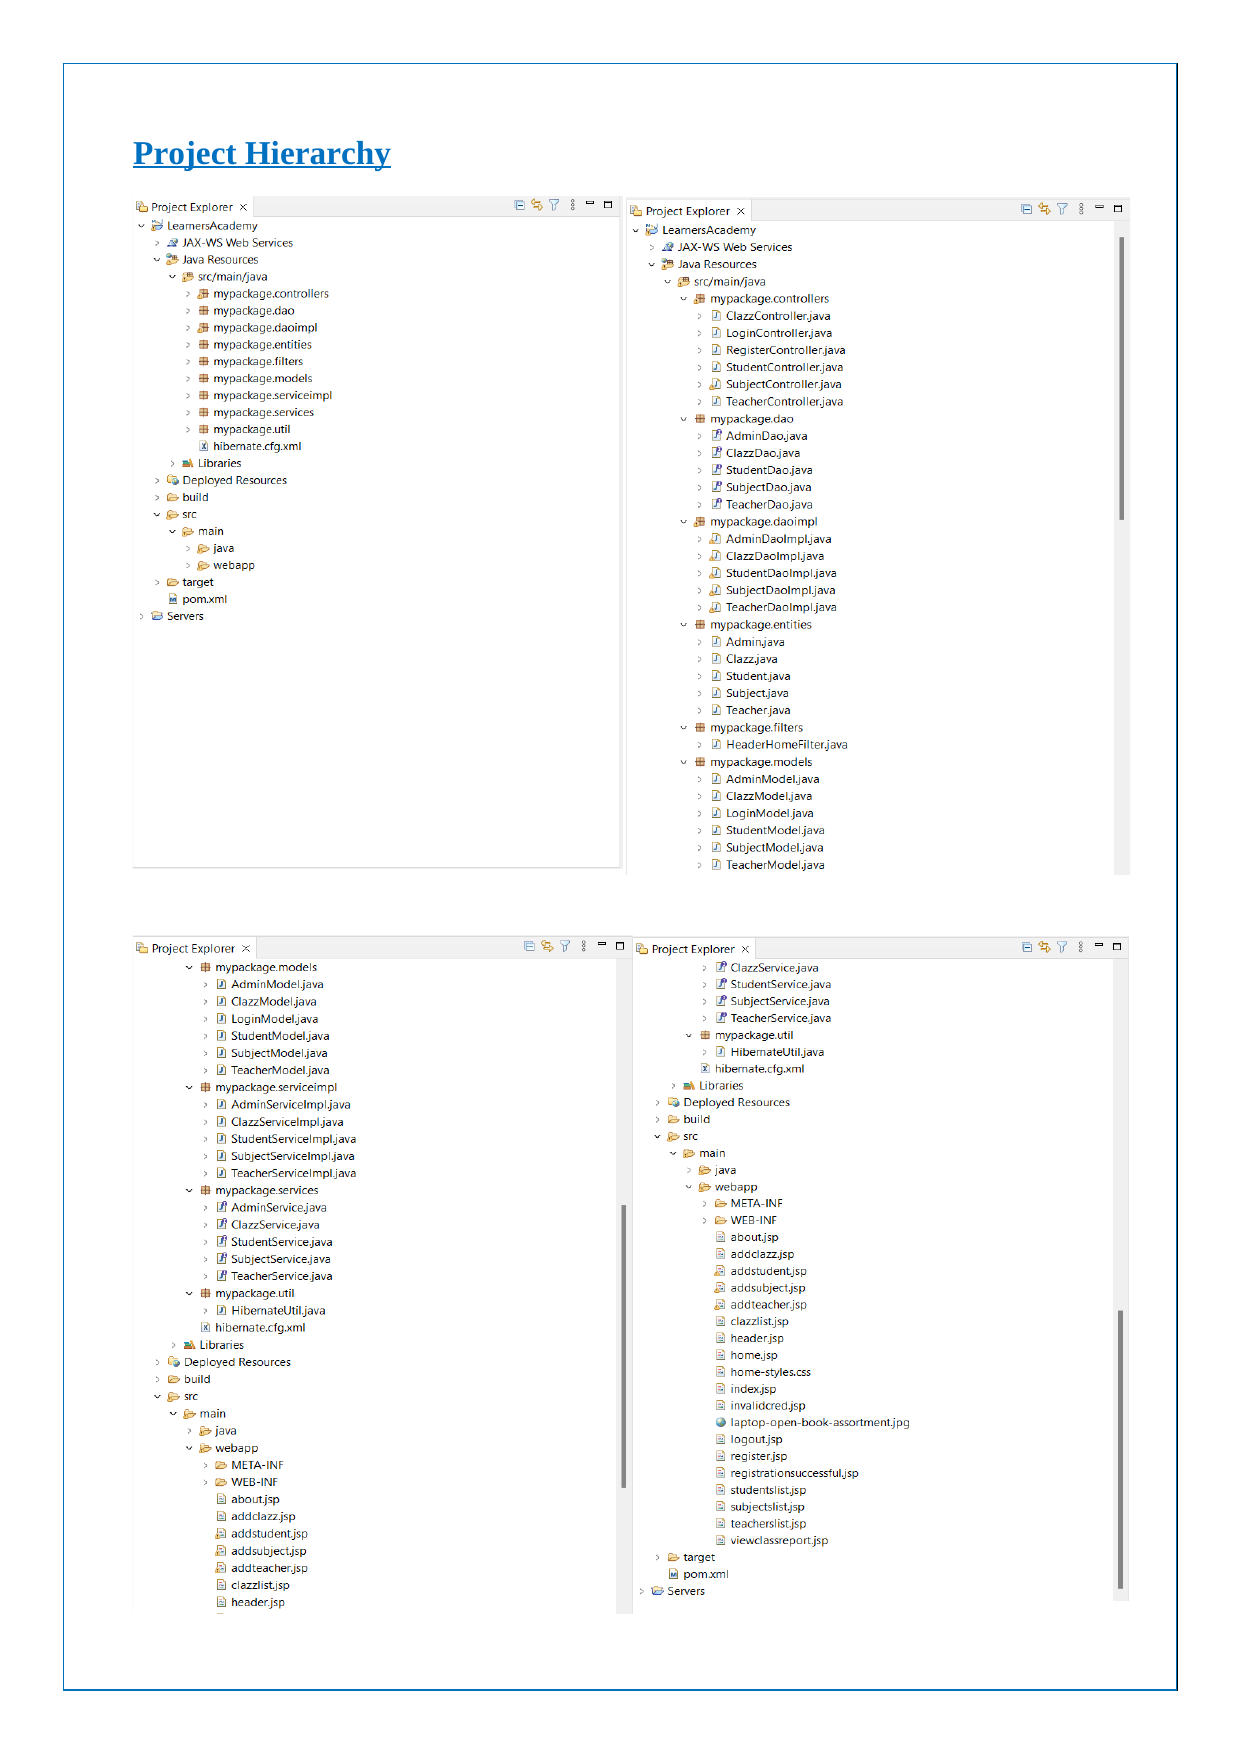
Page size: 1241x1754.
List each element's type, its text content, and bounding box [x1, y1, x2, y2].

picture [626, 197, 1131, 875]
subtitle Project Hierarchy [133, 133, 1106, 171]
picture [132, 196, 623, 869]
picture [132, 935, 1129, 1614]
